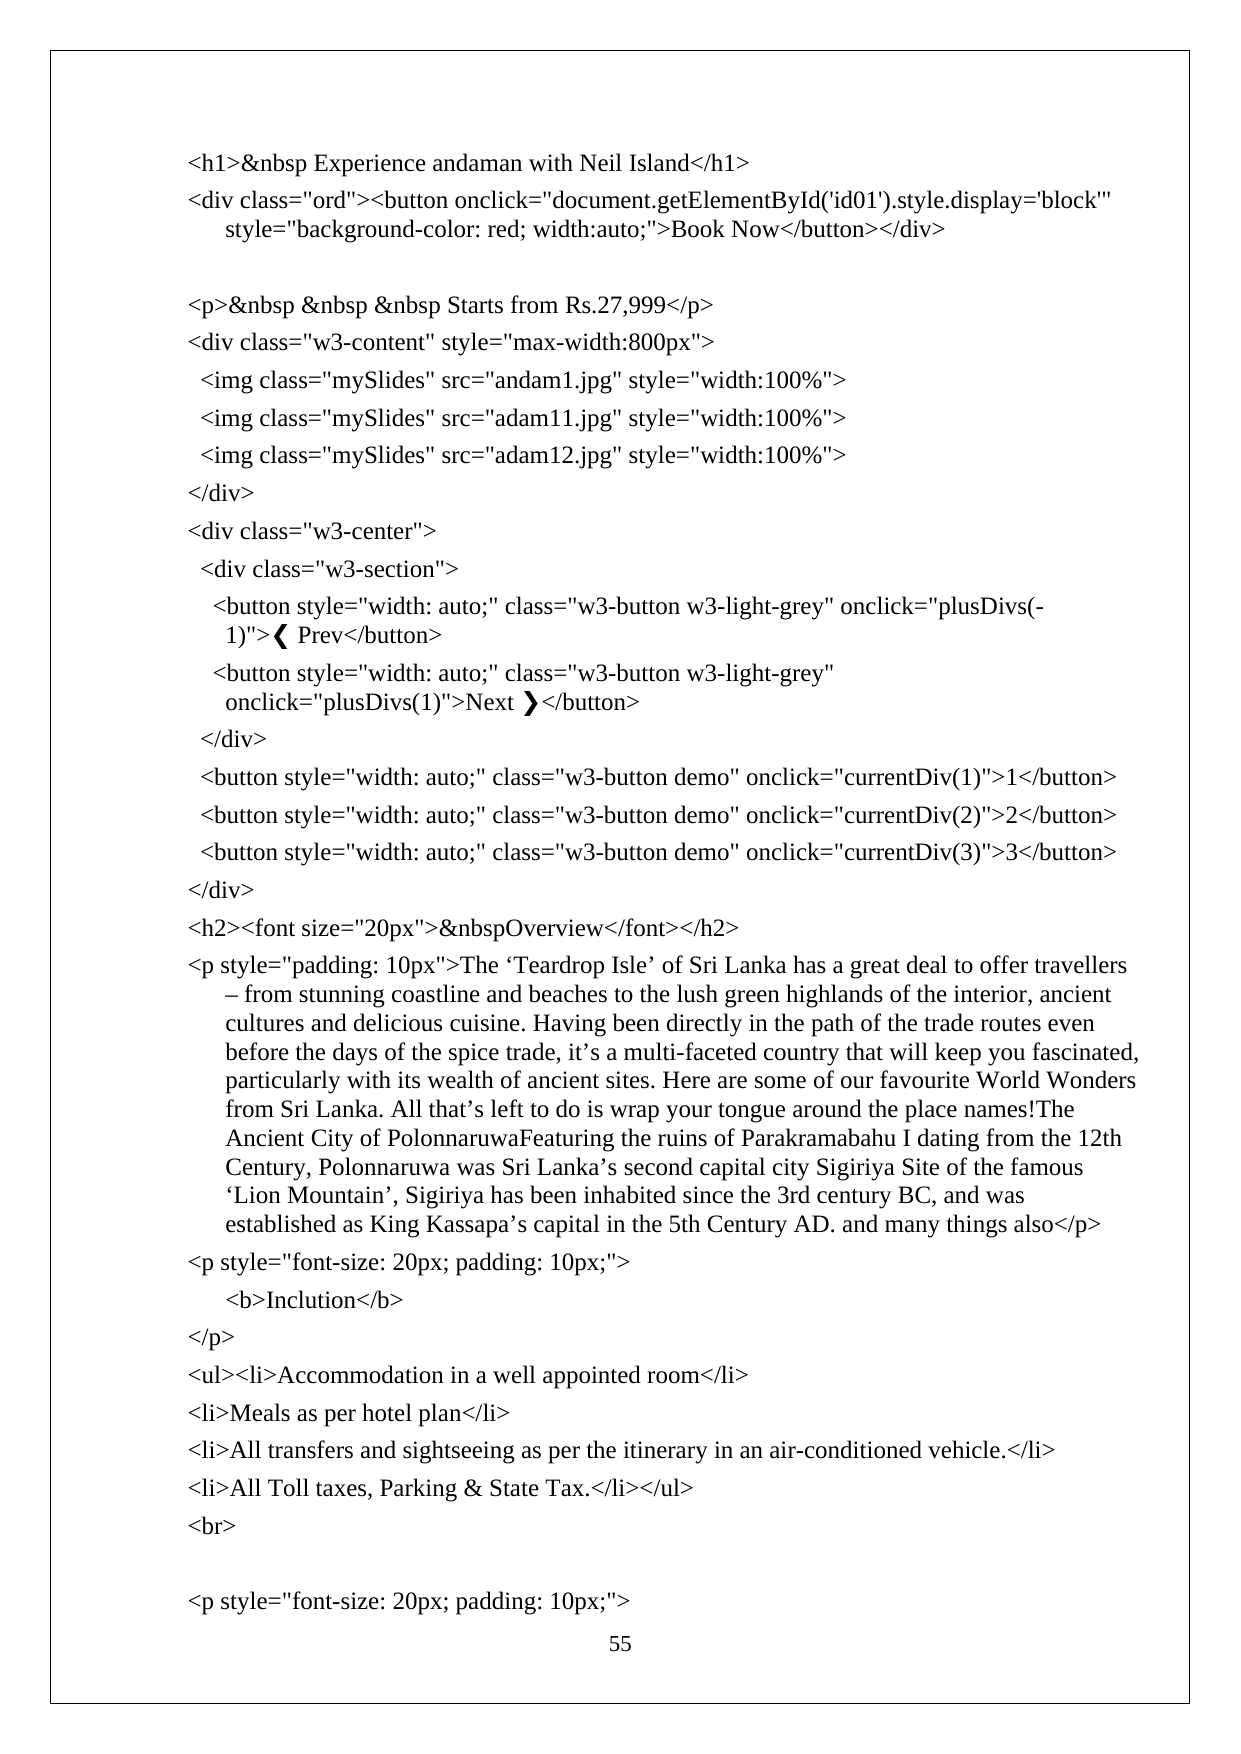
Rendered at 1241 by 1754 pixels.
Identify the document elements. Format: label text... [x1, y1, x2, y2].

subtitle <li>Meals as per hotel plan</li> [187, 1398, 1140, 1427]
subtitle <img class="mySlides" src="adam11.jpg" style="width:100%"> [187, 403, 1140, 432]
subtitle <p style="font-size: 20px; padding: 10px;"> [187, 1586, 1140, 1615]
subtitle </div> [187, 478, 1140, 507]
subtitle </div> [187, 724, 1140, 753]
subtitle <h1>&nbsp Experience andaman with Neil Island</h1> [187, 148, 1140, 177]
subtitle <p>&nbsp &nbsp &nbsp Starts from Rs.27,999</p> [187, 290, 1140, 318]
subtitle <li>All transfers and sightseeing as per the itinerary in an air-conditioned vehicle.</li> [187, 1436, 1140, 1464]
subtitle <button style="width: auto;" class="w3-button w3-light-grey" onclick="plusDivs(-1)">❮ Prev</button> [187, 591, 1140, 649]
subtitle <div class="w3-section"> [187, 554, 1140, 582]
subtitle <div class="ord"><button onclick="document.getElementById('id01').style.display='block'" style="background-color: red; width:auto;">Book Now</button></div> [187, 186, 1140, 243]
subtitle <p style="font-size: 20px; padding: 10px;"> [187, 1247, 1140, 1276]
subtitle <button style="width: auto;" class="w3-button demo" onclick="currentDiv(1)">1</button> [187, 762, 1140, 791]
subtitle <ul><li>Accommodation in a well appointed room</li> [187, 1360, 1140, 1389]
subtitle <h2><font size="20px">&nbspOverview</font></h2> [187, 913, 1140, 942]
subtitle <div class="w3-center"> [187, 516, 1140, 545]
subtitle <button style="width: auto;" class="w3-button demo" onclick="currentDiv(2)">2</button> [187, 800, 1140, 828]
subtitle </p> [187, 1322, 1140, 1351]
subtitle <br> [187, 1511, 1140, 1540]
subtitle <button style="width: auto;" class="w3-button w3-light-grey" onclick="plusDivs(1)">Next ❯</button> [187, 658, 1140, 715]
subtitle <li>All Toll taxes, Parking & State Tax.</li></ul> [187, 1473, 1140, 1502]
subtitle <img class="mySlides" src="adam12.jpg" style="width:100%"> [187, 441, 1140, 469]
subtitle <b>Inclution</b> [187, 1285, 1140, 1313]
subtitle <p style="padding: 10px">The ‘Teardrop Isle’ of Sri Lanka has a great deal to offer travellers – from stunning coastline and beaches to the lush green highlands of the interior, ancient cultures and delicious cuisine. Having been directly in the path of the trade routes even before the days of the spice trade, it’s a multi-faceted country that will keep you fascinated, particularly with its wealth of ancient sites. Here are some of our favourite World Wonders from Sri Lanka. All that’s left to do is wrap your tongue around the place names!The Ancient City of PolonnaruwaFeaturing the ruins of Parakramabahu I dating from the 12th Century, Polonnaruwa was Sri Lanka’s second capital city Sigiriya Site of the famous ‘Lion Mountain’, Sigiriya has been inhabited since the 3rd century BC, and was established as King Kassapa’s capital in the 5th Century AD. and many things also</p> [187, 951, 1140, 1238]
subtitle <img class="mySlides" src="andam1.jpg" style="width:100%"> [187, 365, 1140, 394]
subtitle </div> [187, 875, 1140, 904]
subtitle <button style="width: auto;" class="w3-button demo" onclick="currentDiv(3)">3</button> [187, 837, 1140, 866]
subtitle <div class="w3-content" style="max-width:800px"> [187, 327, 1140, 356]
